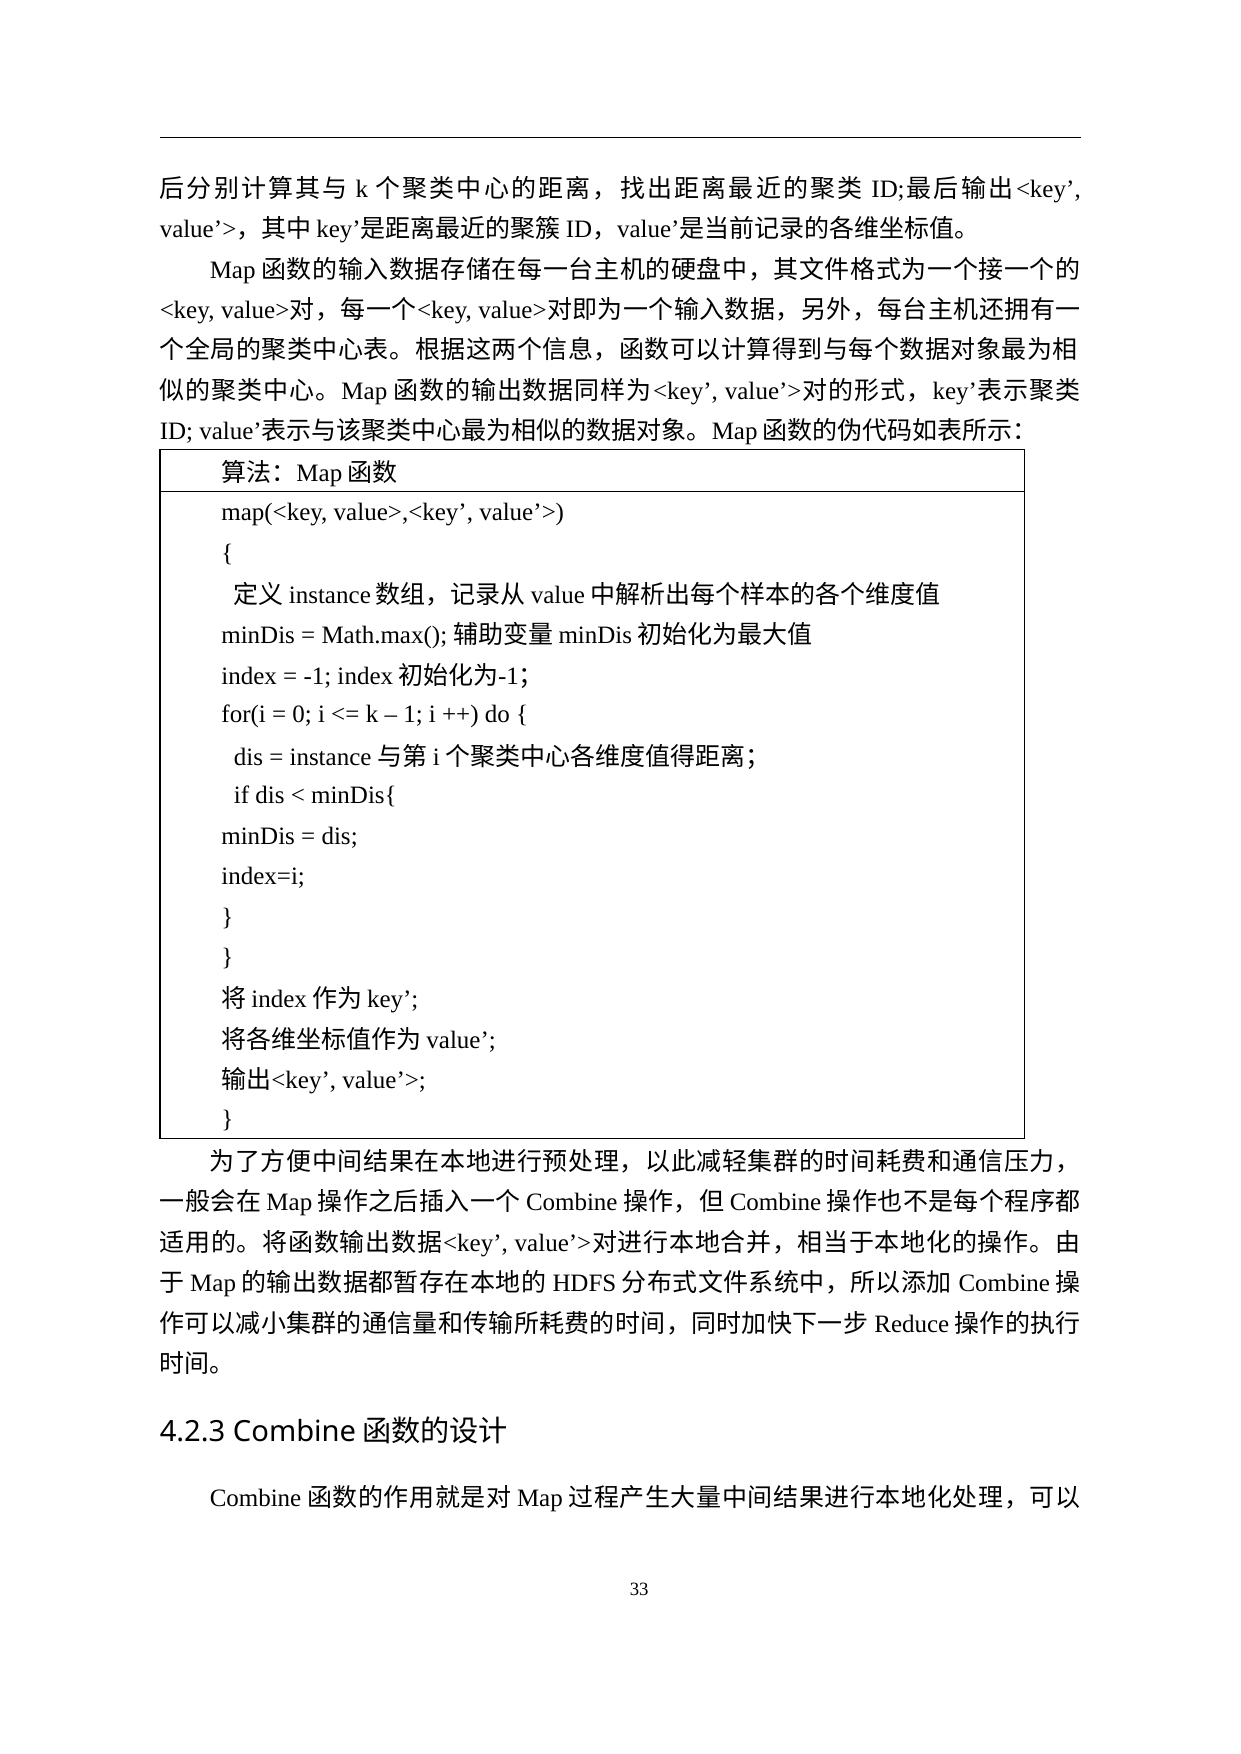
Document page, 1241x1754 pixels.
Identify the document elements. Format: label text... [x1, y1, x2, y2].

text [159, 1475, 1081, 1516]
text Map函数的输入数据存储在每一台主机的硬盘中，其文件格式为一个接一个的<key, value>对，每一个<key, value>对即为一个输入数据，另外，每台主机还拥有一个全局的聚类中心表。根据这两个信息，函数可以计算得到与每个数据对象最为相似的聚类中心。Map函数的输出数据同样为<key’, value’>对的形式，key’表示聚类ID; value’表示与该聚类中心最为相似的数据对象。Map函数的伪代码如表所示： [159, 247, 1081, 449]
subtitle 4.2.3 Combine函数的设计 [159, 1388, 1081, 1469]
table_header 算法：Map函数 [161, 450, 1024, 491]
table_cell map(<key, value>,<key’, value’>) { 定义instance数组，记录从value中解析出每个样本的各个维度值 minDis = Math.max(); 辅助变量minDis初始化为最大值 index = -1; index初始化为-1； for(i = 0; i <= k – 1; i ++) do { dis = instance 与第i个聚类中心各维度值得距离； if dis < minDis{ minDis = dis; index=i; } } 将index作为key’; 将各维坐标值作为value’; 输出<key’, value’>; } [161, 492, 1024, 1138]
text 为了方便中间结果在本地进行预处理，以此减轻集群的时间耗费和通信压力，一般会在Map操作之后插入一个Combine操作，但Combine操作也不是每个程序都适用的。将函数输出数据<key’, value’>对进行本地合并，相当于本地化的操作。由于Map的输出数据都暂存在本地的HDFS分布式文件系统中，所以添加Combine操作可以减小集群的通信量和传输所耗费的时间，同时加快下一步Reduce操作的执行时间。 [159, 1139, 1081, 1382]
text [159, 166, 1081, 247]
